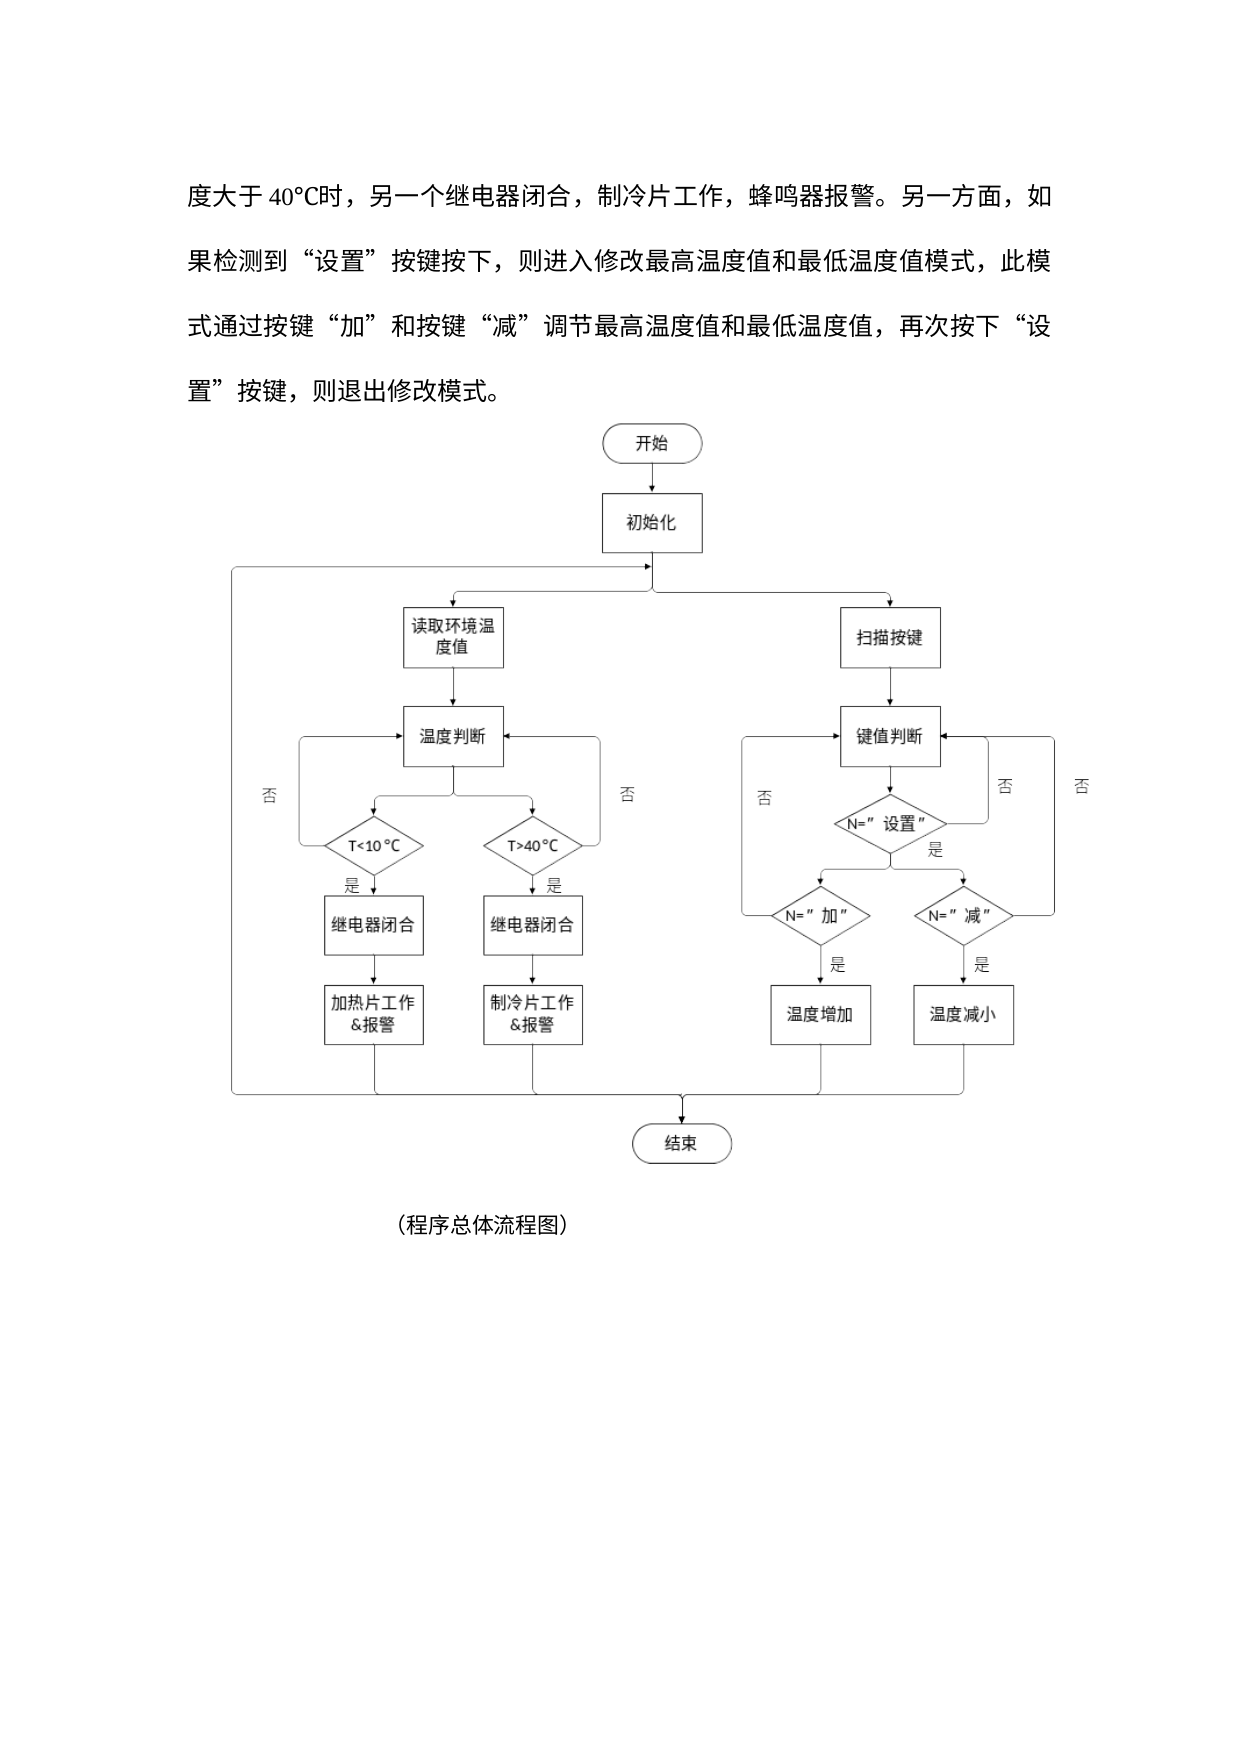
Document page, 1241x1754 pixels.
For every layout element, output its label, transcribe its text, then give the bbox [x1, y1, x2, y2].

text （程序总体流程图） [187, 1207, 1053, 1240]
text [187, 162, 1053, 422]
